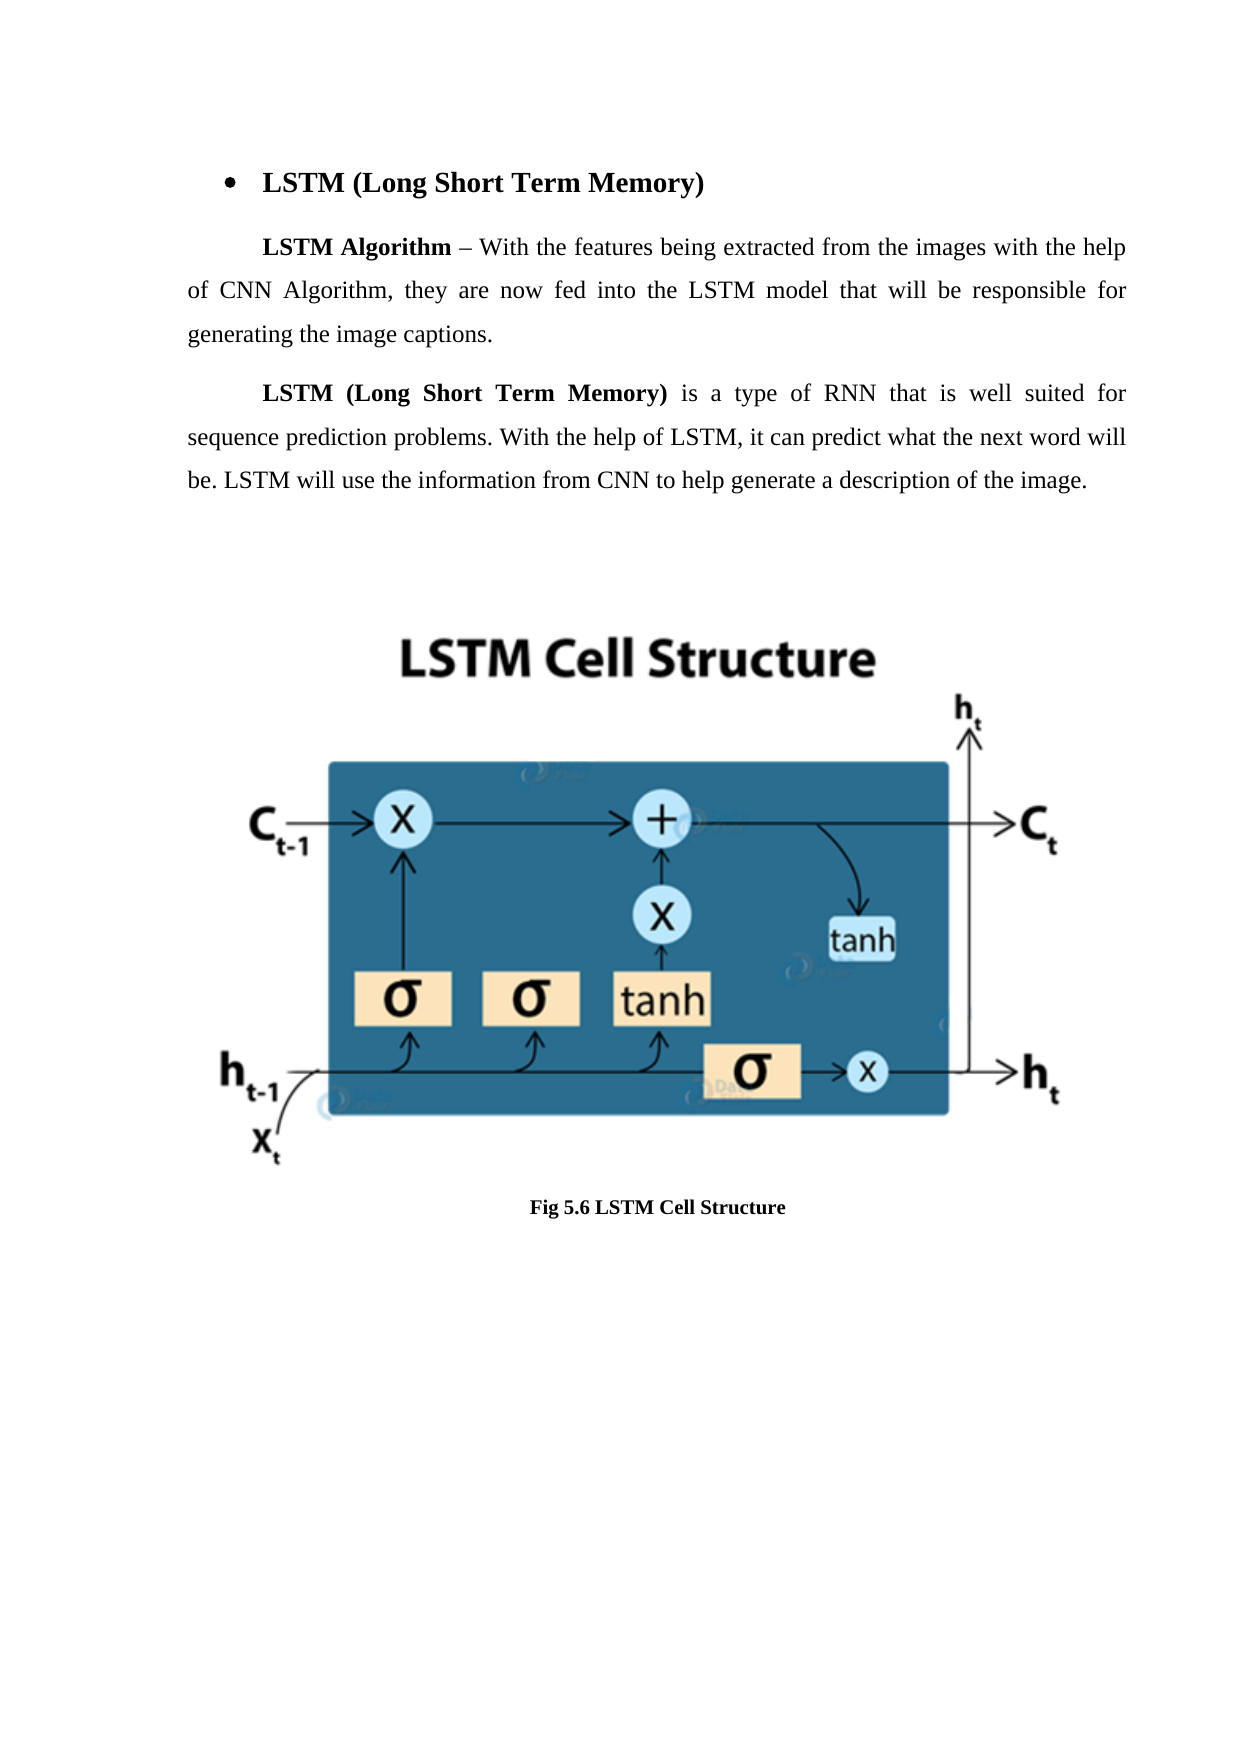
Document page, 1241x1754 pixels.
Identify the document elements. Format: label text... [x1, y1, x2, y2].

list LSTM (Long Short Term Memory) [225, 165, 1128, 199]
text Fig 5.6 LSTM Cell Structure [187, 1195, 1128, 1219]
text LSTM (Long Short Term Memory) is a type of RNN that is well suited for sequence prediction problems. With the help of LSTM, it can predict what the next word will be. LSTM will use the information from CNN to help generate a description of the image. [187, 378, 1128, 493]
text LSTM Algorithm – With the features being extracted from the images with the help of CNN Algorithm, they are now fed into the LSTM model that will be responsible for generating the image captions. [187, 232, 1128, 347]
picture [191, 620, 1124, 1177]
